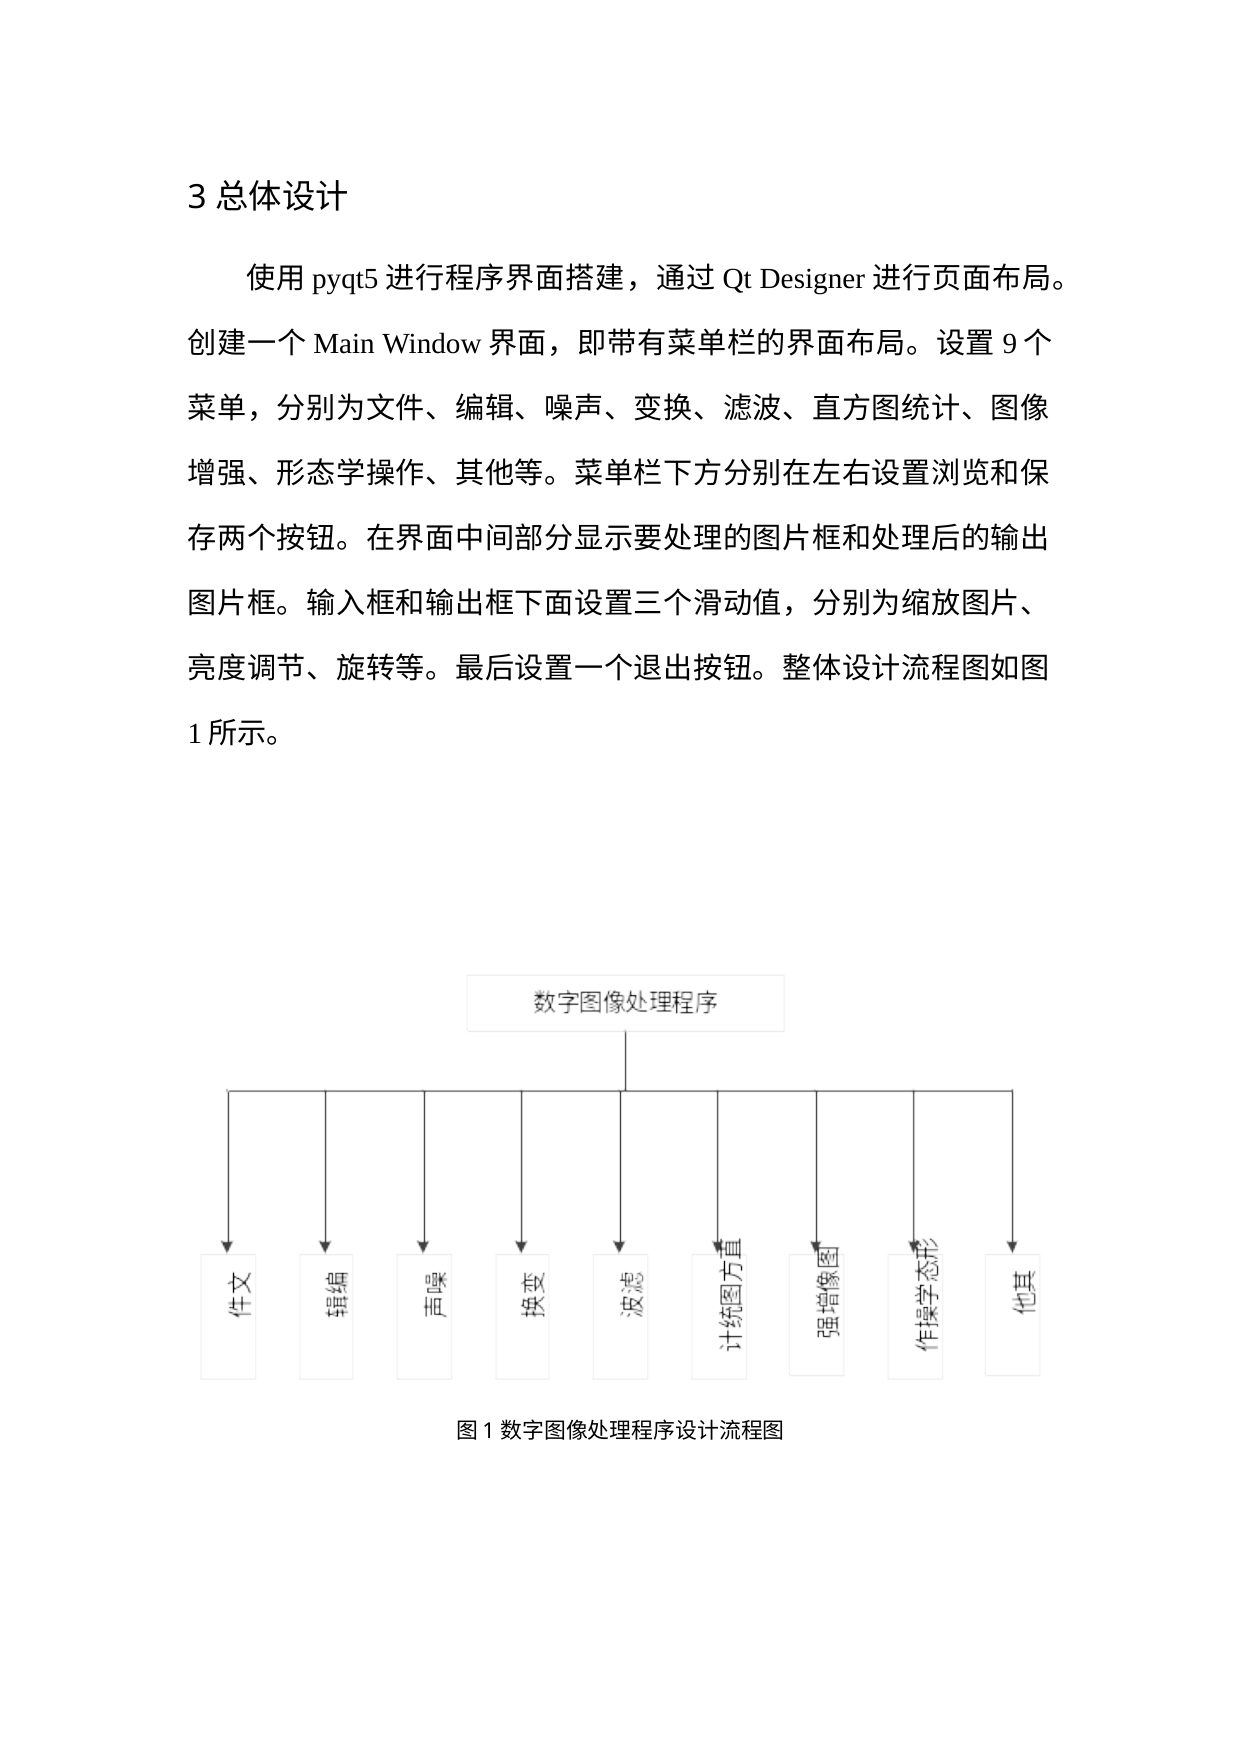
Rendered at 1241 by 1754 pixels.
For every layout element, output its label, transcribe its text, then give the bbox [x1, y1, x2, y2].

text 使用pyqt5进行程序界面搭建，通过Qt Designer进行页面布局。创建一个Main Window界面，即带有菜单栏的界面布局。设置9个菜单，分别为文件、编辑、噪声、变换、滤波、直方图统计、图像增强、形态学操作、其他等。菜单栏下方分别在左右设置浏览和保存两个按钮。在界面中间部分显示要处理的图片框和处理后的输出图片框。输入框和输出框下面设置三个滑动值，分别为缩放图片、亮度调节、旋转等。最后设置一个退出按钮。整体设计流程图如图1所示。 [187, 243, 1053, 763]
text 图1 数字图像处理程序设计流程图 [187, 1413, 1053, 1446]
subtitle 3 总体设计 [187, 162, 1053, 227]
